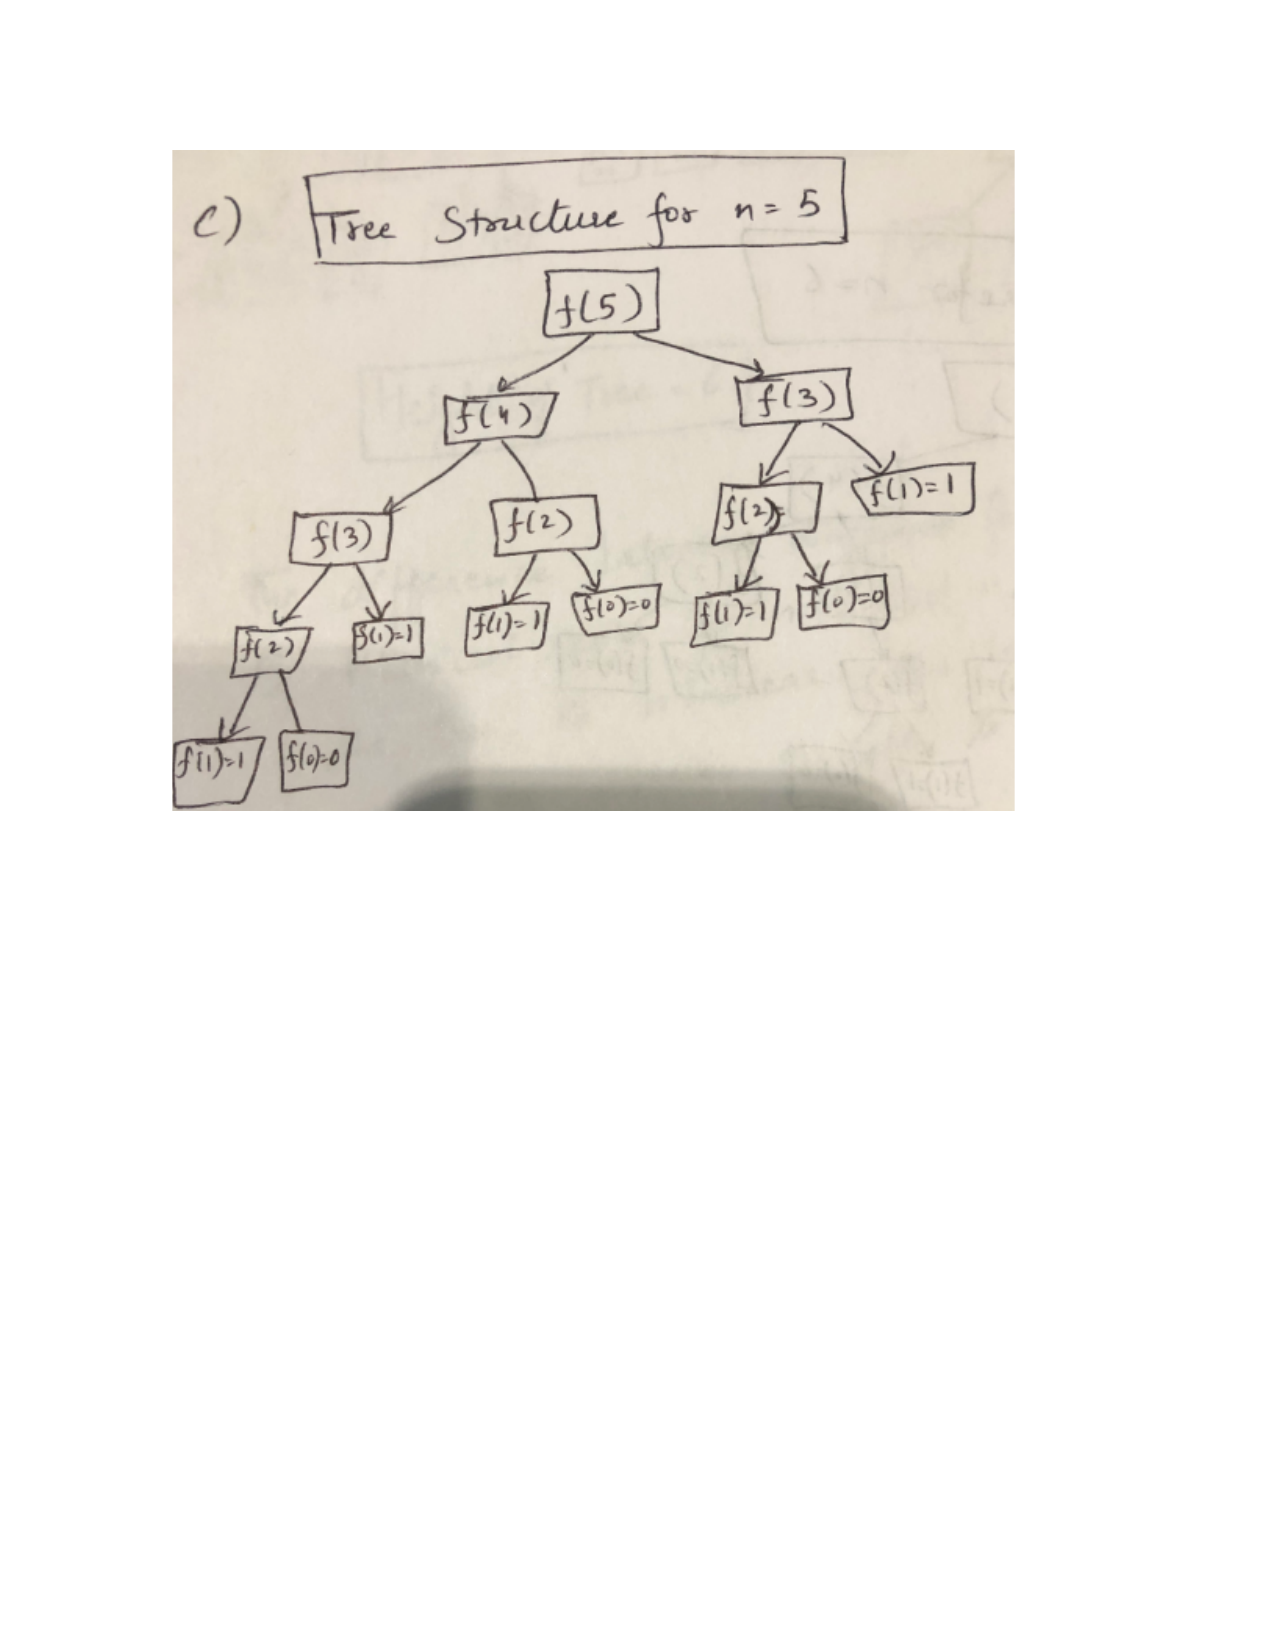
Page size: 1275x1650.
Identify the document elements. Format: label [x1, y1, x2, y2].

picture [172, 150, 1015, 811]
